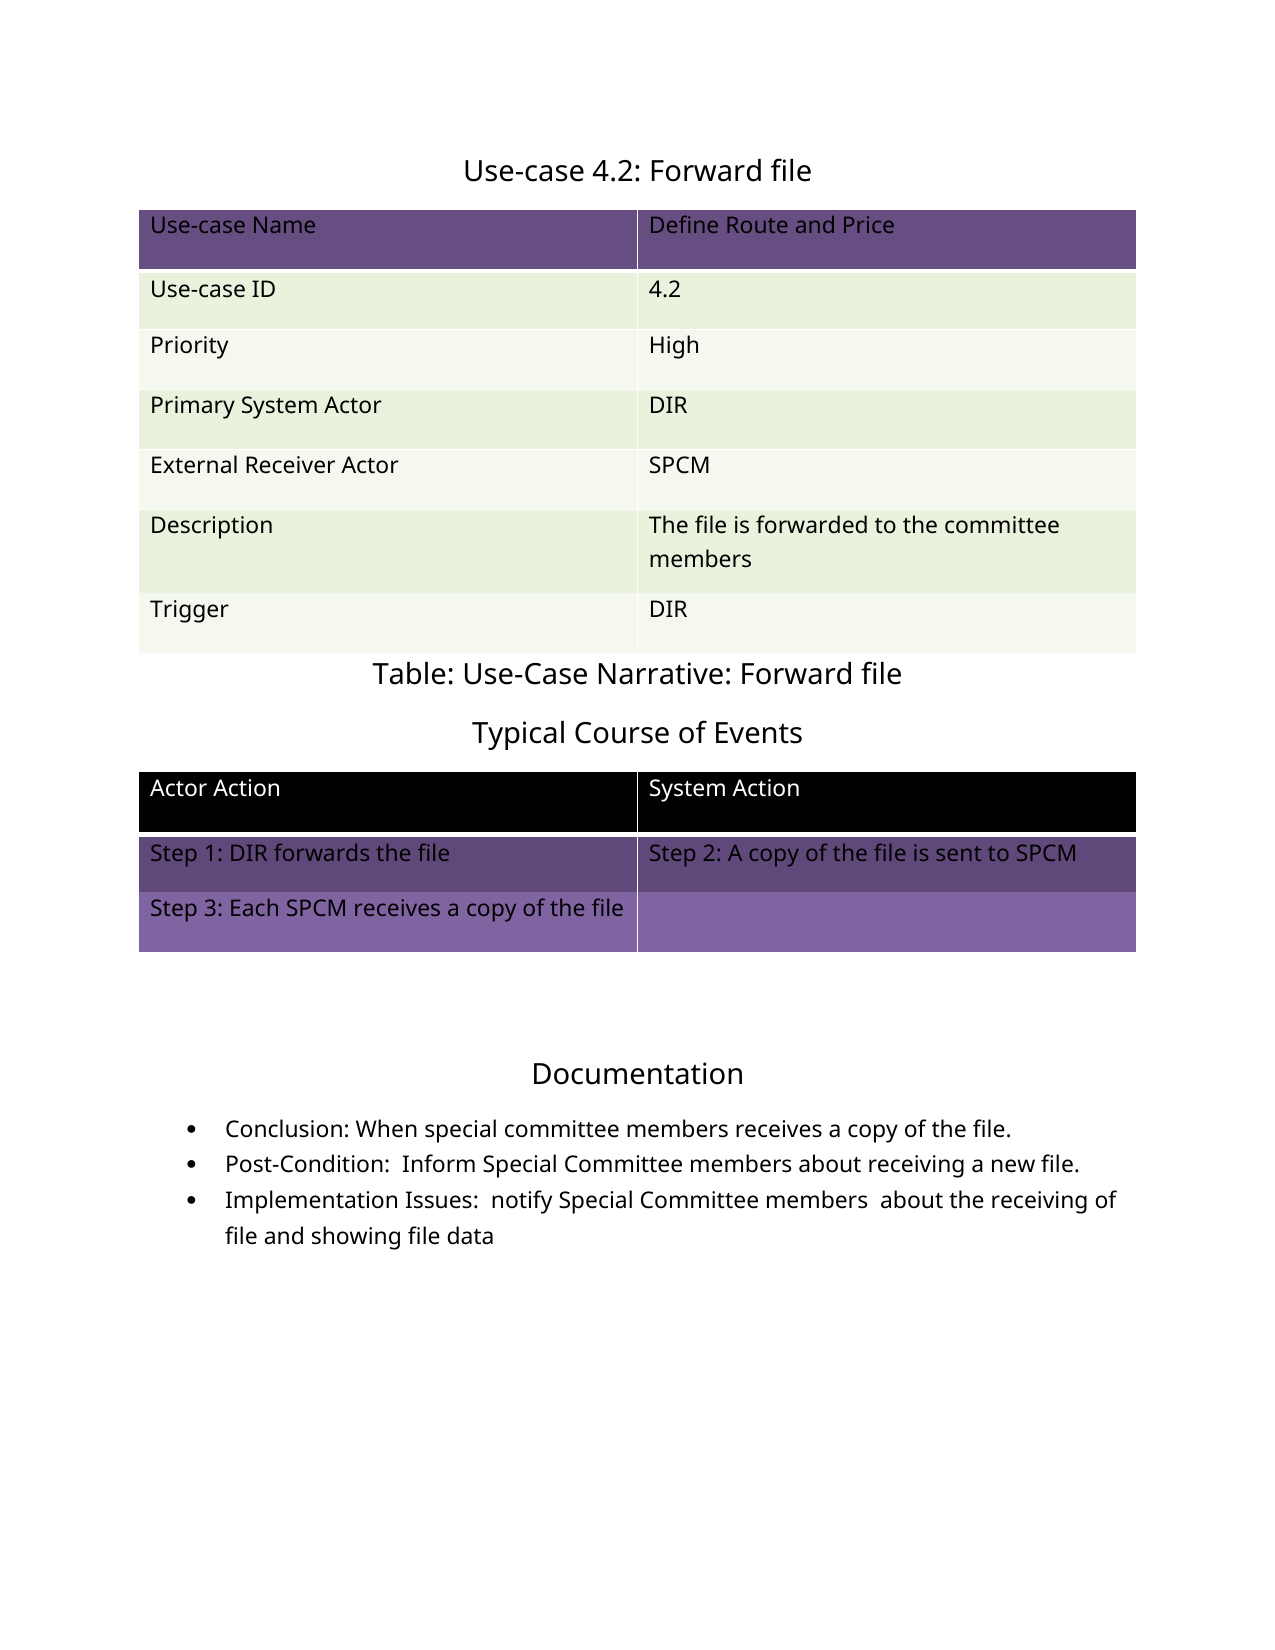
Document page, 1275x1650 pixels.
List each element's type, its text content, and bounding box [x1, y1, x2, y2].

table_cell High [638, 330, 1136, 389]
text Use-case 4.2: Forward file [150, 150, 1125, 190]
table_header Use-case Name [139, 210, 637, 269]
table_cell Step 1: DIR forwards the file [139, 837, 637, 892]
table_header System Action [638, 772, 1136, 832]
text Table: Use-Case Narrative: Forward file [150, 653, 1125, 693]
table_header Define Route and Price [638, 210, 1136, 269]
table_cell DIR [638, 593, 1136, 653]
table_cell 4.2 [638, 273, 1136, 329]
table_cell Priority [139, 330, 637, 389]
table_cell SPCM [638, 450, 1136, 509]
table_cell The file is forwarded to the committee members [638, 510, 1136, 593]
table_cell Step 2: A copy of the file is sent to SPCM [638, 837, 1136, 892]
text Typical Course of Events [150, 713, 1125, 752]
list Conclusion: When special committee members receives a copy of the file. [187, 1112, 1125, 1144]
table_header Actor Action [139, 772, 637, 832]
table_cell Description [139, 510, 637, 593]
table_cell DIR [638, 390, 1136, 449]
list Implementation Issues: notify Special Committee members about the receiving of file and showing file data [187, 1184, 1125, 1252]
table_cell Step 3: Each SPCM receives a copy of the file [139, 892, 637, 952]
table_cell Primary System Actor [139, 390, 637, 449]
text Documentation [150, 1053, 1125, 1093]
list Post-Condition: Inform Special Committee members about receiving a new file. [187, 1148, 1125, 1180]
table_cell [638, 892, 1136, 952]
table_cell Trigger [139, 593, 637, 653]
table_cell External Receiver Actor [139, 450, 637, 509]
table_cell Use-case ID [139, 273, 637, 329]
